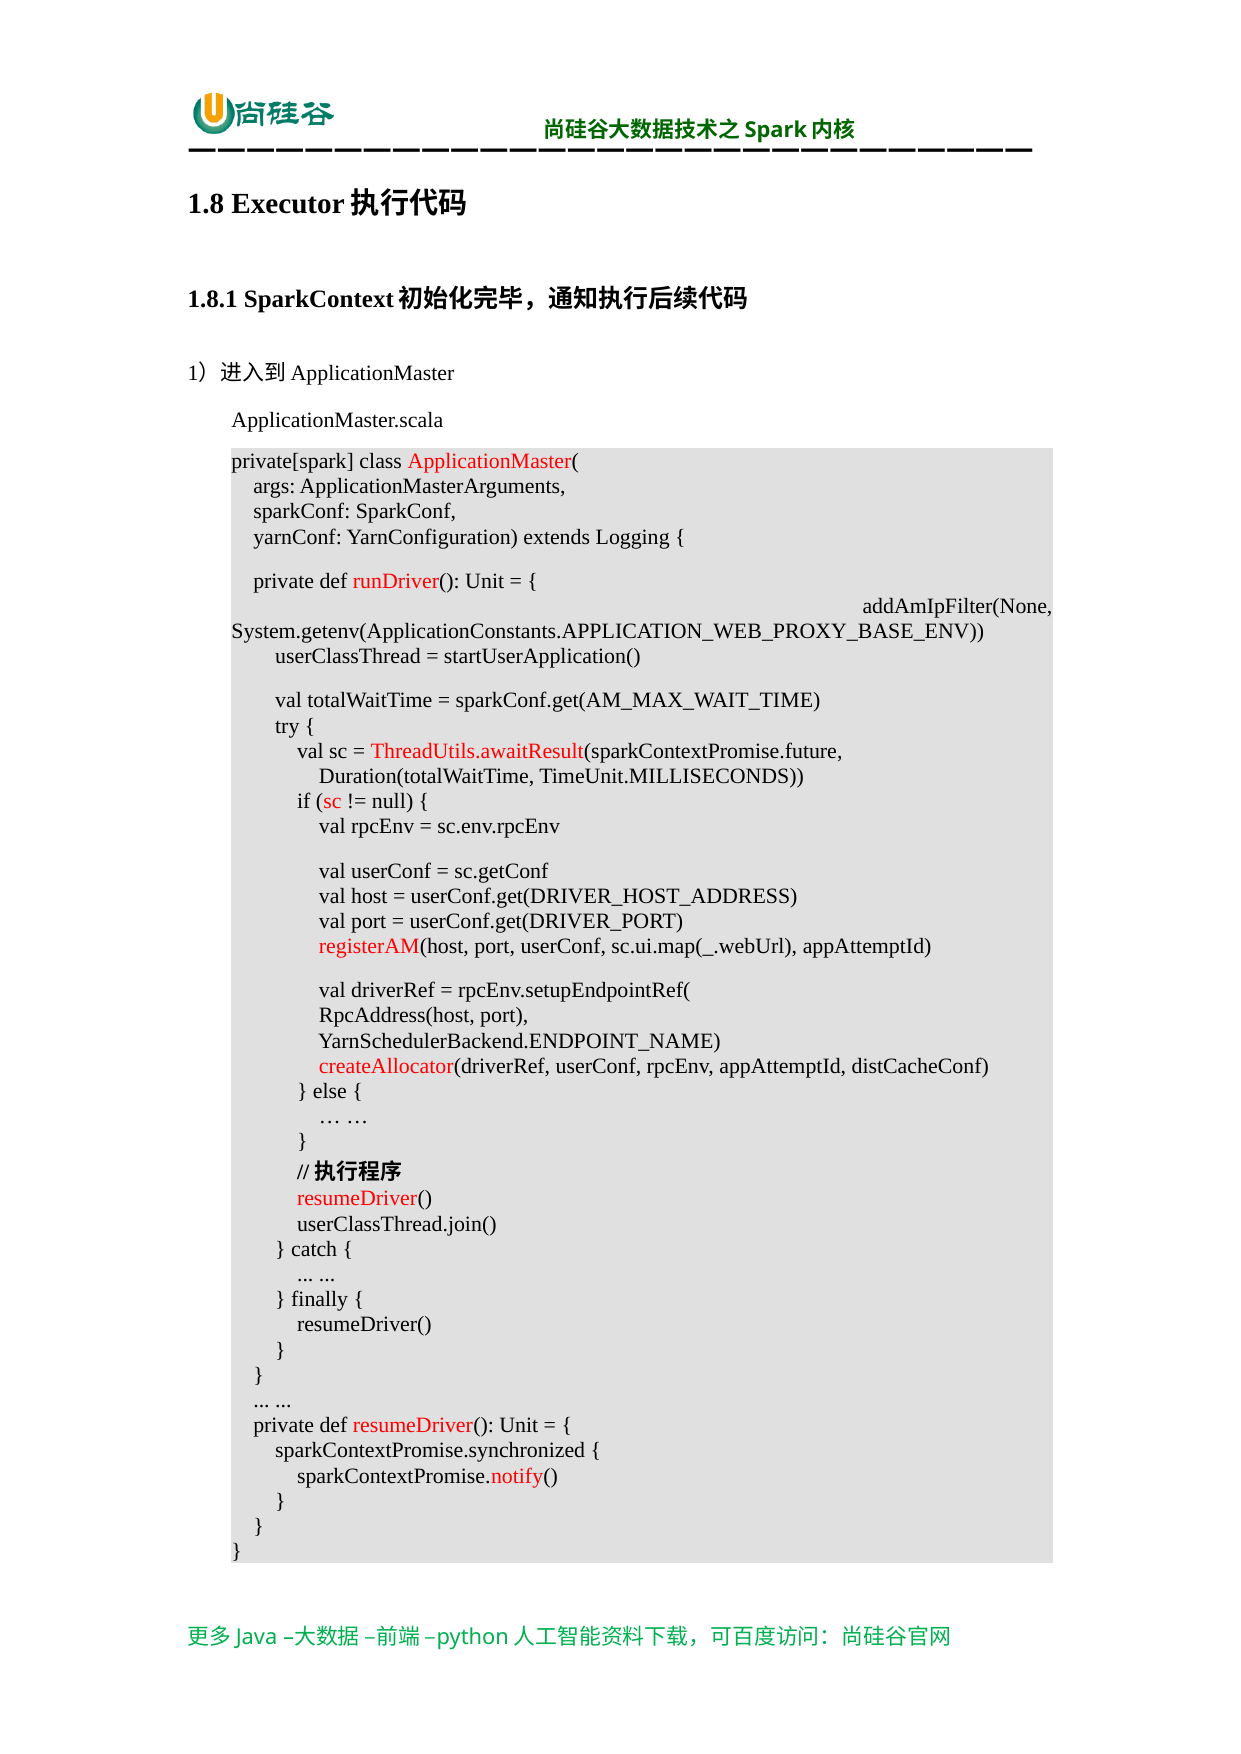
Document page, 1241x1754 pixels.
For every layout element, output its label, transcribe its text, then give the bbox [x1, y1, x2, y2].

text val rpcEnv = sc.env.rpcEnv [231, 813, 1053, 839]
text val driverRef = rpcEnv.setupEndpointRef( [231, 977, 1053, 1002]
text } [231, 1337, 1053, 1362]
text sparkConf: SparkConf, [231, 498, 1053, 524]
text private def runDriver(): Unit = { [231, 568, 1053, 593]
text } [231, 1513, 1053, 1538]
text private[spark] class ApplicationMaster( [231, 448, 1053, 473]
text RpcAddress(host, port), [231, 1002, 1053, 1028]
text userClassThread.join() [231, 1211, 1053, 1236]
text } [231, 1488, 1053, 1513]
text } finally { [231, 1286, 1053, 1311]
text } [231, 1128, 1053, 1154]
text } [231, 1538, 1053, 1563]
text sparkContextPromise.notify() [231, 1463, 1053, 1488]
subtitle 1.8 Executor执行代码 [187, 168, 1053, 233]
text val port = userConf.get(DRIVER_PORT) [231, 908, 1053, 933]
text ... ... [231, 1261, 1053, 1286]
text private def resumeDriver(): Unit = { [231, 1412, 1053, 1437]
text val userConf = sc.getConf [231, 858, 1053, 883]
text ... ... [231, 1387, 1053, 1412]
text Duration(totalWaitTime, TimeUnit.MILLISECONDS)) [231, 763, 1053, 788]
text resumeDriver() [231, 1311, 1053, 1337]
text YarnSchedulerBackend.ENDPOINT_NAME) [231, 1028, 1053, 1053]
text sparkContextPromise.synchronized { [231, 1437, 1053, 1463]
text resumeDriver() [231, 1185, 1053, 1211]
text ApplicationMaster.scala [187, 403, 1053, 436]
text } else { [231, 1078, 1053, 1103]
text args: ApplicationMasterArguments, [231, 473, 1053, 498]
subtitle 1.8.1 SparkContext初始化完毕，通知执行后续代码 [187, 264, 1053, 329]
text … … [231, 1103, 1053, 1128]
text userClassThread = startUserApplication() [231, 643, 1053, 669]
text try { [231, 713, 1053, 738]
text yarnConf: YarnConfiguration) extends Logging { [231, 524, 1053, 549]
text val sc = ThreadUtils.awaitResult(sparkContextPromise.future, [231, 738, 1053, 763]
picture [187, 88, 338, 138]
text val host = userConf.get(DRIVER_HOST_ADDRESS) [231, 883, 1053, 908]
text } [231, 1362, 1053, 1387]
text if (sc != null) { [231, 788, 1053, 813]
text 1）进入到ApplicationMaster [187, 355, 1053, 387]
text val totalWaitTime = sparkConf.get(AM_MAX_WAIT_TIME) [231, 687, 1053, 713]
text } catch { [231, 1236, 1053, 1261]
text createAllocator(driverRef, userConf, rpcEnv, appAttemptId, distCacheConf) [231, 1053, 1053, 1078]
text // 执行程序 [231, 1154, 1053, 1185]
text registerAM(host, port, userConf, sc.ui.map(_.webUrl), appAttemptId) [231, 933, 1053, 958]
text addAmIpFilter(None, System.getenv(ApplicationConstants.APPLICATION_WEB_PROXY_BASE_ENV)) [231, 593, 1053, 643]
